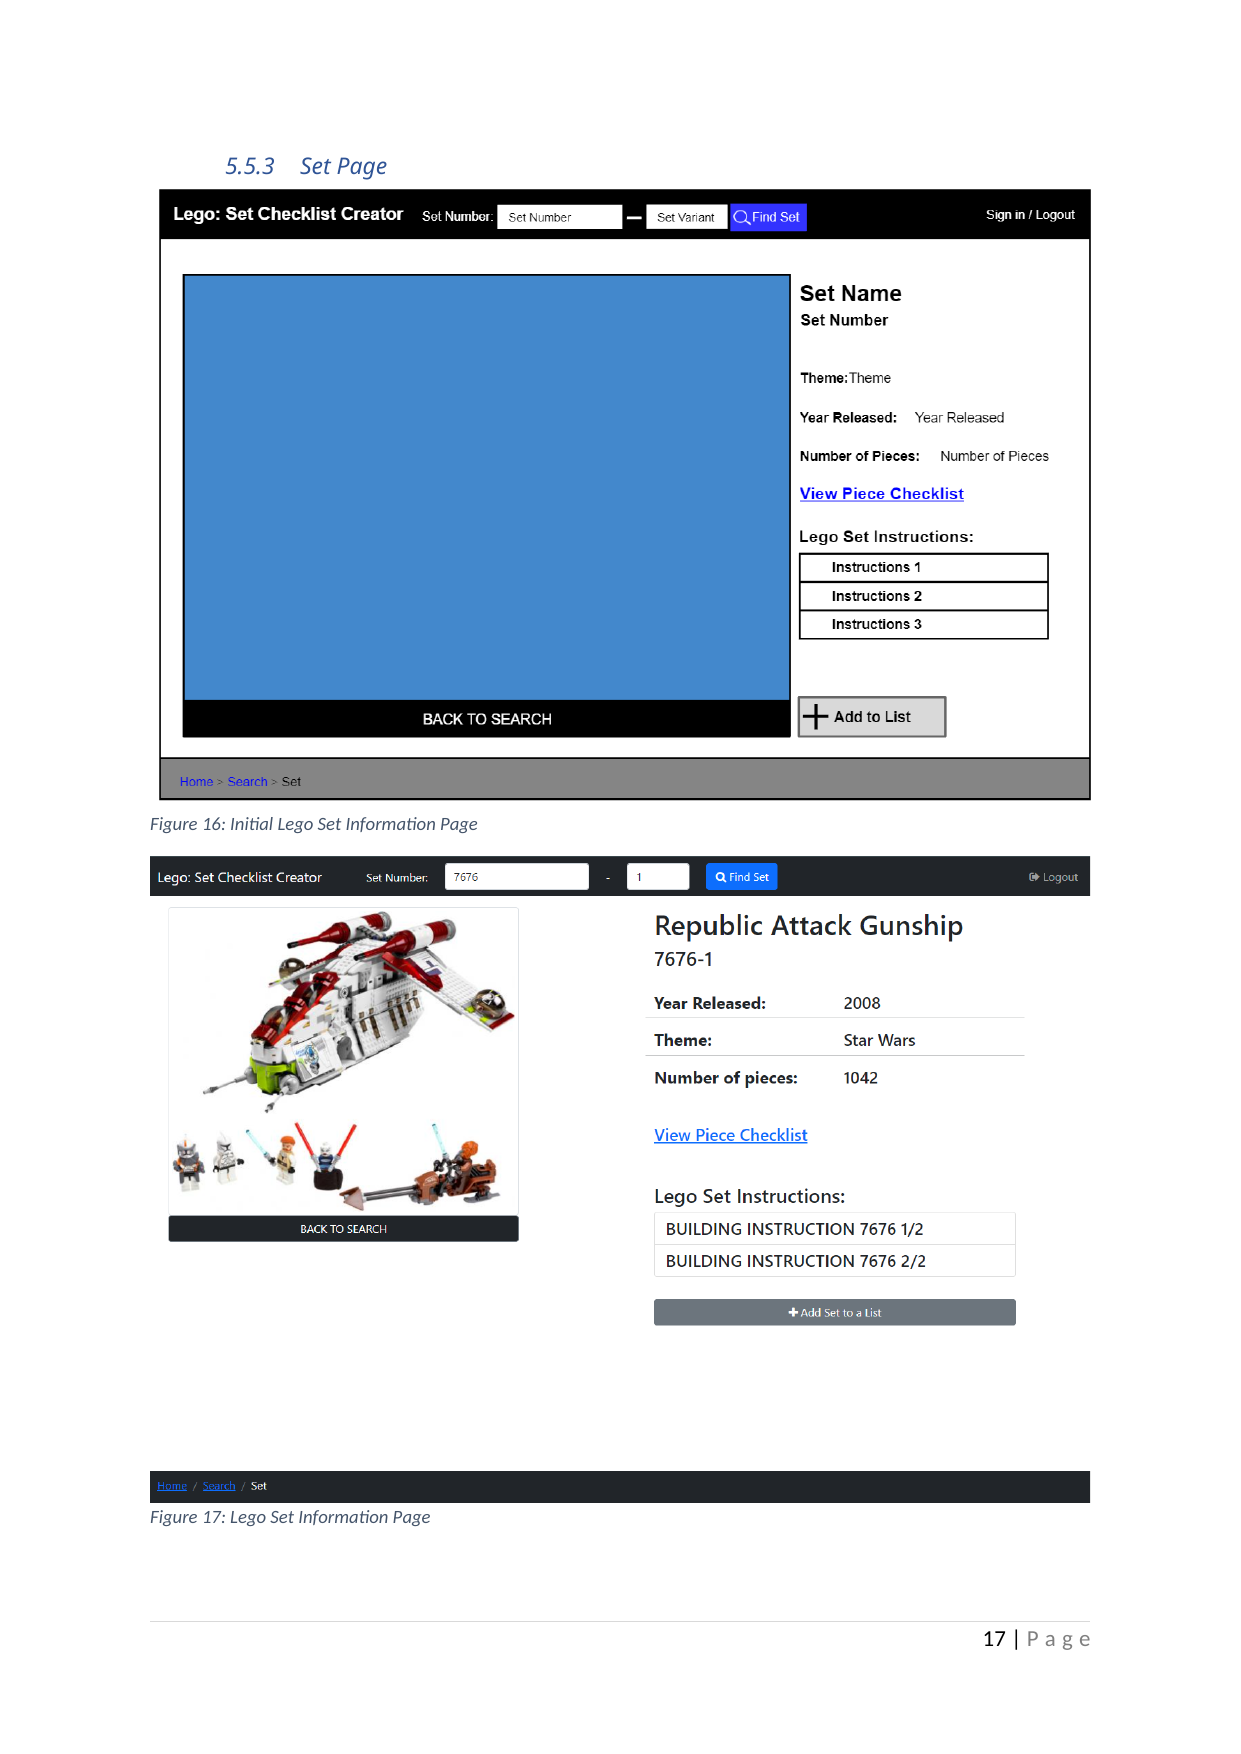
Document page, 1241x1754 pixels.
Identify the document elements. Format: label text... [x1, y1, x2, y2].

subtitle Set Page [225, 150, 1090, 181]
picture [150, 856, 1091, 1503]
text Figure : Initial Lego Set Information Page [150, 812, 1090, 835]
picture [150, 183, 1104, 811]
text Figure : Lego Set Information Page [150, 1505, 1090, 1528]
